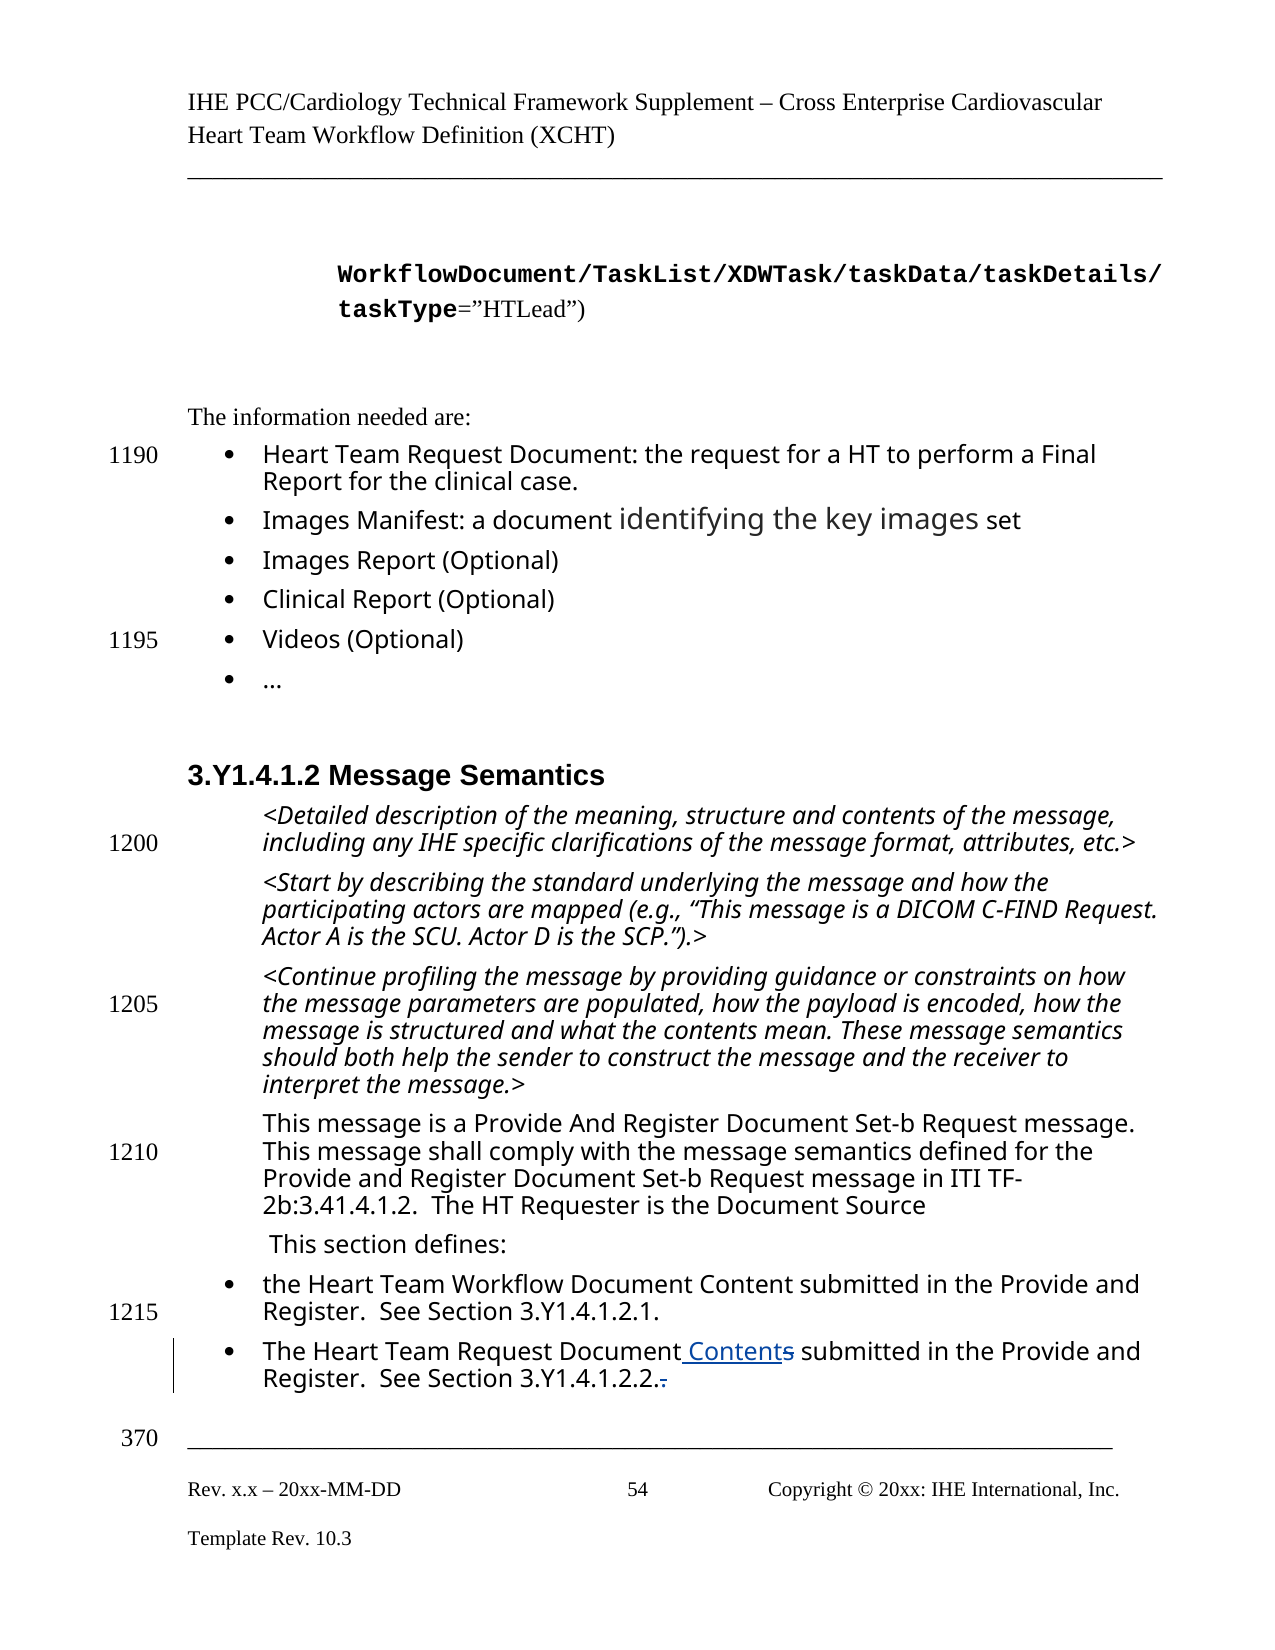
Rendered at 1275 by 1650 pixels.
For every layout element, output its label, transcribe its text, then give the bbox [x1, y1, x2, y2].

list Images Manifest: a document identifying the key images set [702, 508, 1162, 535]
text <Start by describing the standard underlying the message and how the participating actors are mapped (e.g., “This message is a DICOM C-FIND Request. Actor A is the SCU. Actor D is the SCP.”).> [262, 869, 1162, 951]
text This message is a Provide And Register Document Set-b Request message. This message shall comply with the message semantics defined for the Provide and Register Document Set-b Request message in ITI TF-2b:3.41.4.1.2. The HT Requester is the Document Source [262, 1111, 1162, 1219]
text <Continue profiling the message by providing guidance or constraints on how the message parameters are populated, how the payload is encoded, how the message is structured and what the contents mean. These message semantics should both help the sender to construct the message and the receiver to interpret the message.> [262, 963, 1162, 1099]
list Clinical Report (Optional) [225, 587, 1162, 614]
list Images Report (Optional) [225, 548, 1162, 575]
text <Detailed description of the meaning, structure and contents of the message, including any IHE specific clarifications of the message format, attributes, etc.> [262, 803, 1162, 857]
subtitle The information needed are: [187, 402, 1162, 431]
list … [225, 666, 1162, 693]
list Videos (Optional) [225, 627, 1162, 654]
text This section defines: [262, 1232, 1162, 1259]
list Heart Team Request Document: the request for a HT to perform a Final Report for the clinical case. [225, 441, 1162, 496]
subtitle 3.Y1.4.1.2 Message Semantics [187, 758, 1162, 792]
list Images Manifest: a document identifying the key images set [225, 508, 712, 535]
list the Heart Team Workflow Document Content submitted in the Provide and Register. See Section 3.Y1.4.1.2.1. [225, 1272, 1162, 1326]
list The Heart Team Request Document submitted in the Provide and Register. See Section 3.Y1.4.1.2.2. [225, 1338, 1162, 1392]
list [300, 261, 1162, 325]
